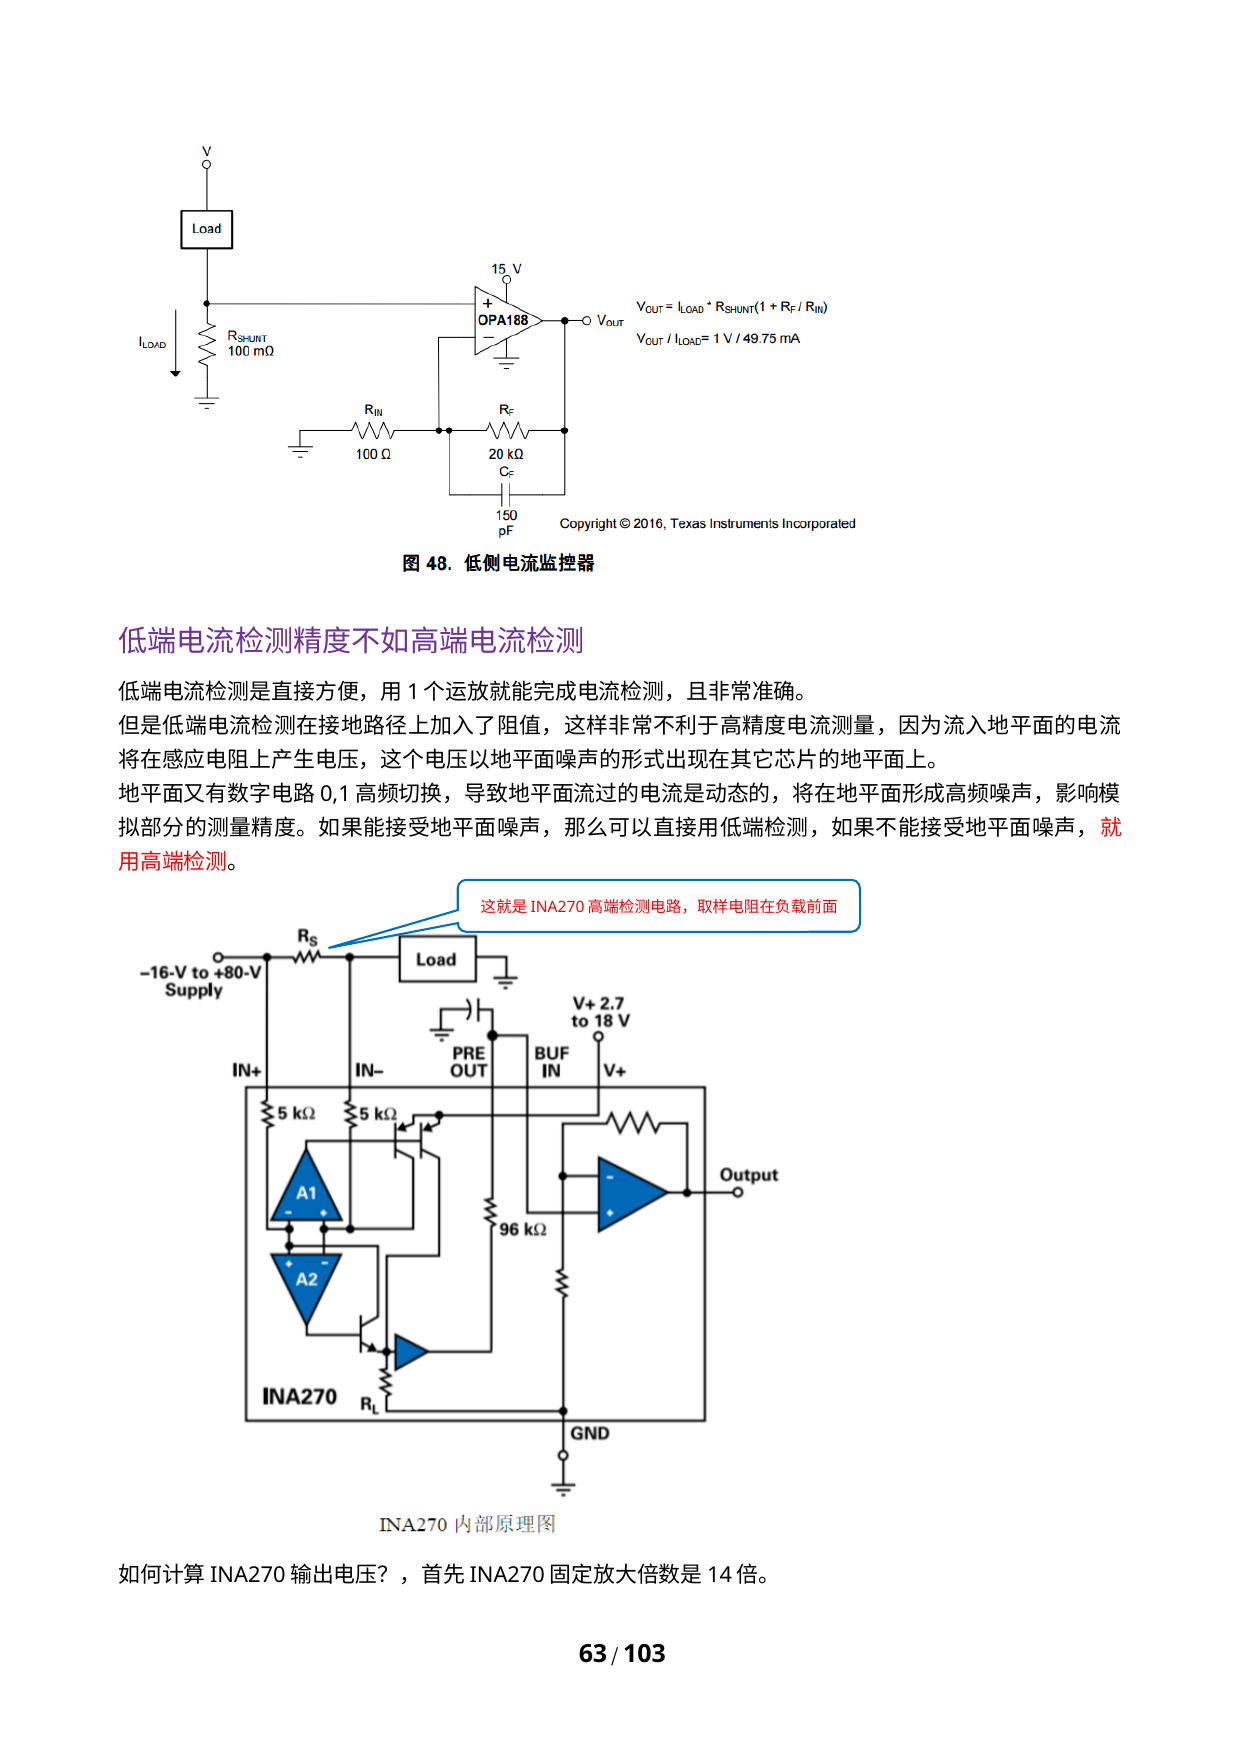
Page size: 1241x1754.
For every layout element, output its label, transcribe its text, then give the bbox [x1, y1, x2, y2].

text 但是低端电流检测在接地路径上加入了阻值，这样非常不利于高精度电流测量，因为流入地平面的电流将在感应电阻上产生电压，这个电压以地平面噪声的形式出现在其它芯片的地平面上。 [118, 707, 1122, 775]
picture [118, 910, 815, 1555]
text 低端电流检测是直接方便，用1个运放就能完成电流检测，且非常准确。 [118, 673, 1122, 707]
text 低端电流检测精度不如高端电流检测 [118, 605, 1122, 673]
picture [370, 910, 815, 938]
text 地平面又有数字电路0,1高频切换，导致地平面流过的电流是动态的，将在地平面形成高频噪声，影响模拟部分的测量精度。如果能接受地平面噪声，那么可以直接用低端检测，如果不能接受地平面噪声，就用高端检测。 [118, 775, 1122, 877]
picture [118, 129, 881, 583]
text 如何计算INA270输出电压？，首先INA270固定放大倍数是14倍。 [118, 1556, 1122, 1590]
